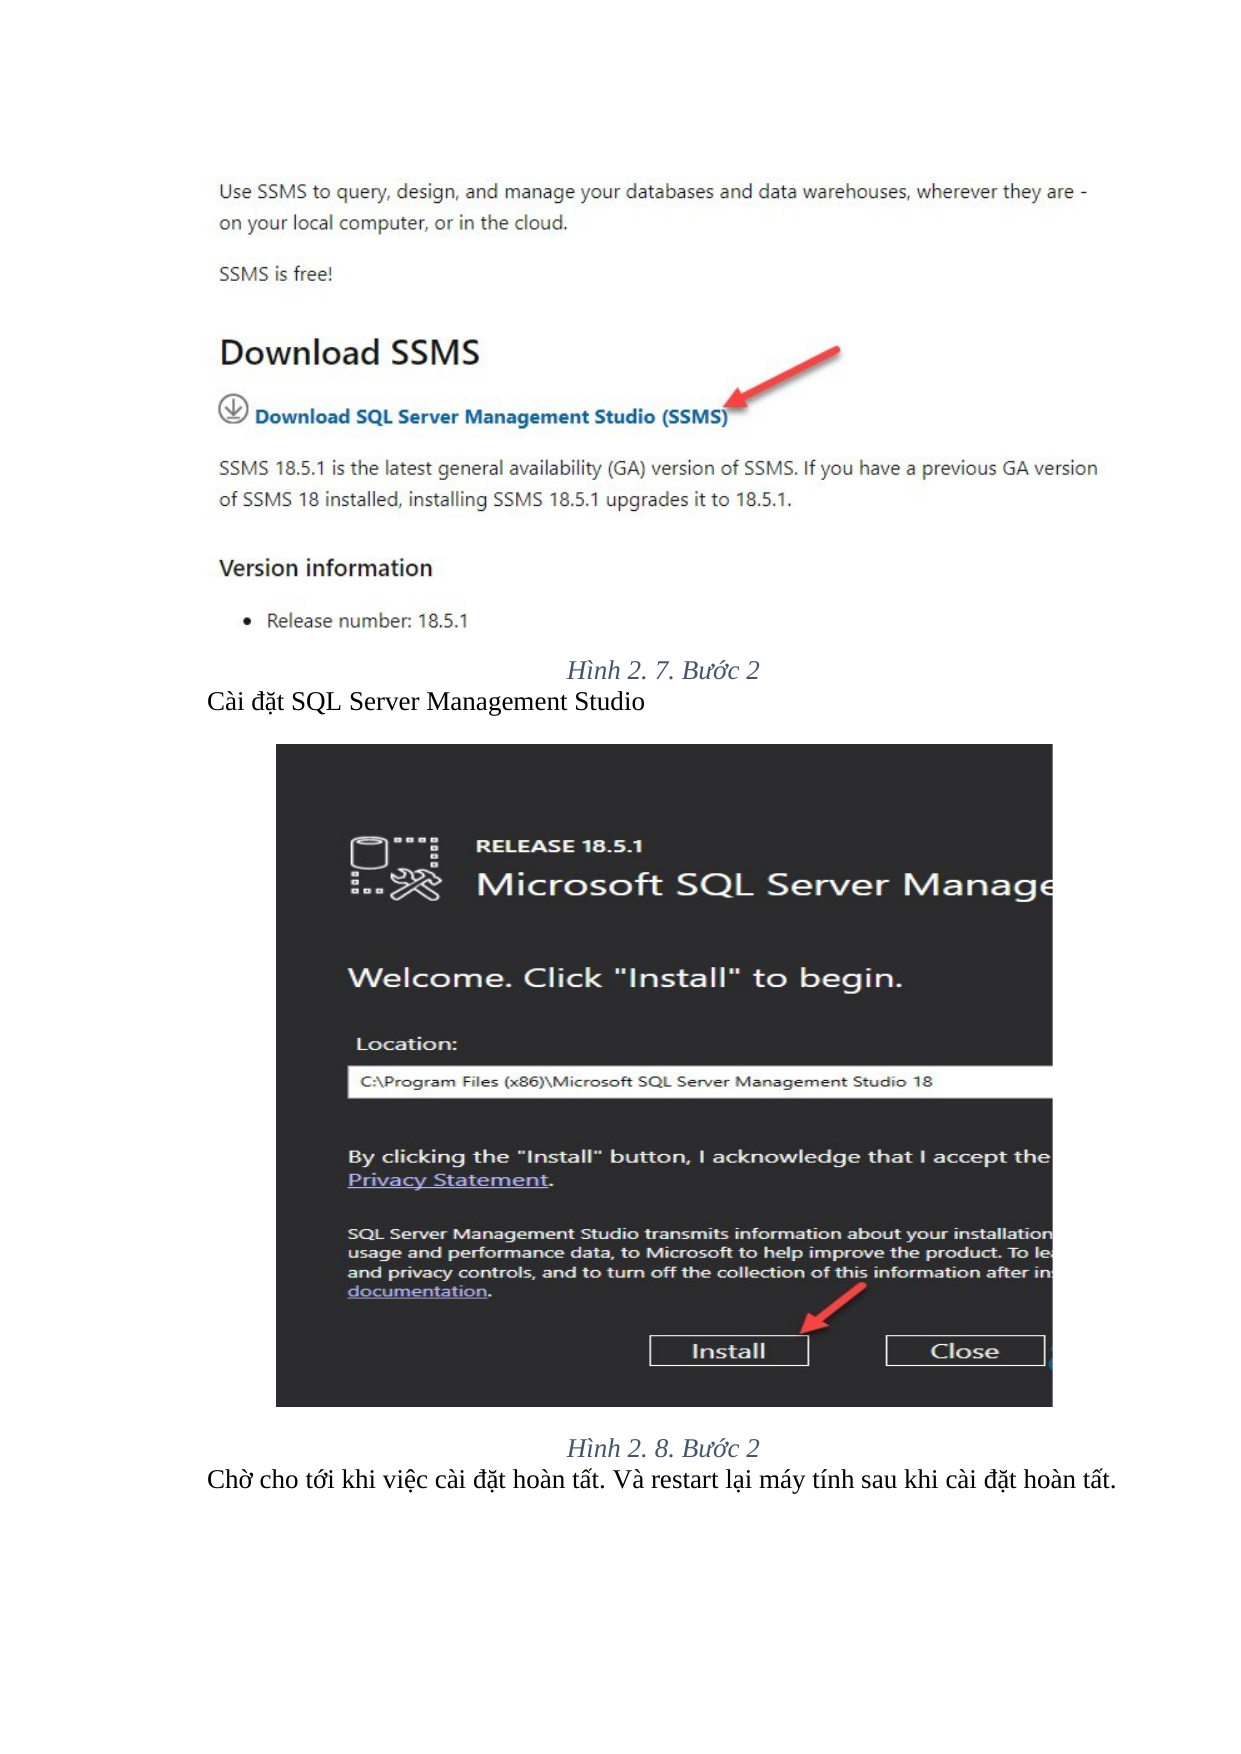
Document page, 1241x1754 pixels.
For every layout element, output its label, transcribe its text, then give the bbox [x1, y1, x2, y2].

text Chờ cho tới khi việc cài đặt hoàn tất. Và restart lại máy tính sau khi cài đặt hoàn tất. [207, 1464, 1122, 1495]
picture [206, 177, 1157, 629]
picture [276, 744, 1053, 1407]
text Hình 2. 8. Bước 2 [207, 1432, 1122, 1464]
text Hình 2. 7. Bước 2 [207, 654, 1122, 685]
text Cài đặt SQL Server Management Studio [207, 685, 1122, 716]
